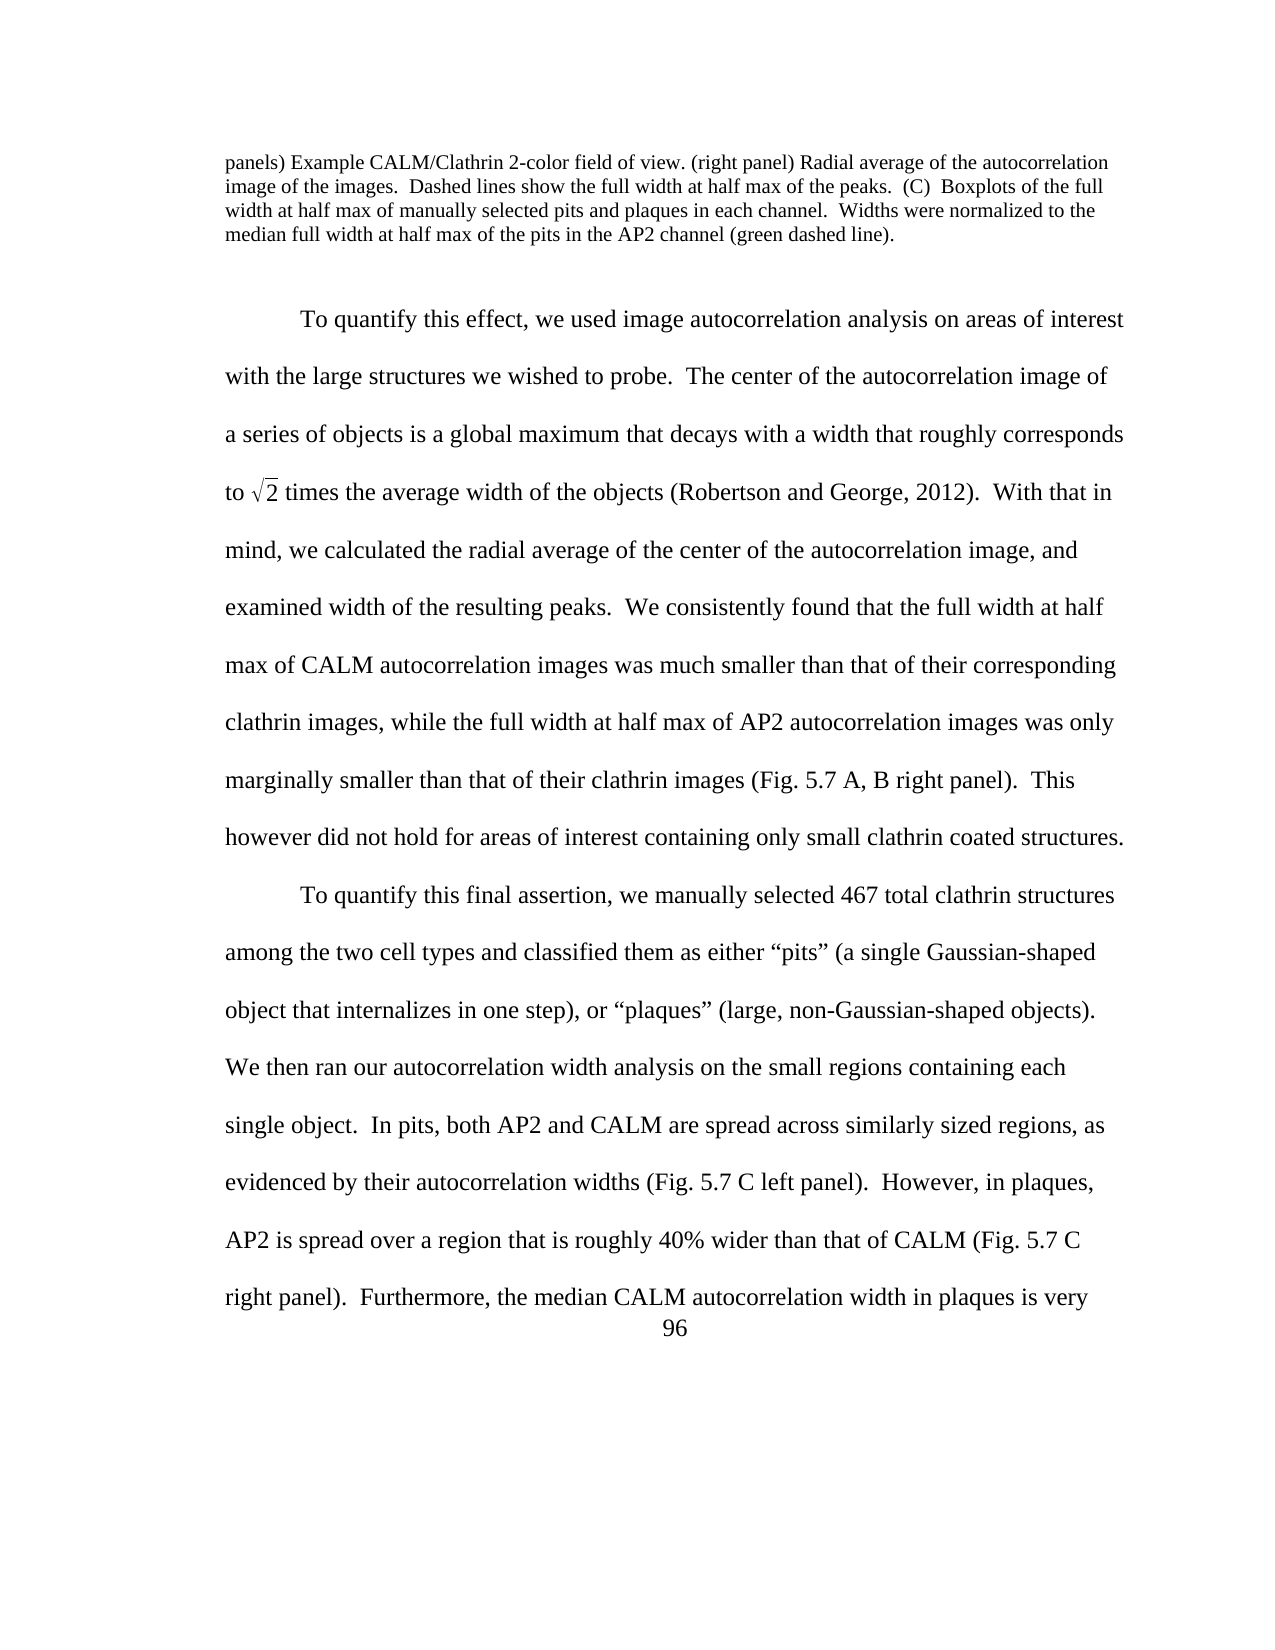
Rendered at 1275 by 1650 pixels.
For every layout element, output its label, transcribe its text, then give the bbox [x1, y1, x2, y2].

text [225, 150, 1125, 246]
text To quantify this effect, we used image autocorrelation analysis on areas of interest with the large structures we wished to probe. The center of the autocorrelation image of a series of objects is a global maximum that decays with a width that roughly corresponds to times the average width of the objects (Robertson and George, 2012). With that in mind, we calculated the radial average of the center of the autocorrelation image, and examined width of the resulting peaks. We consistently found that the full width at half max of CALM autocorrelation images was much smaller than that of their corresponding clathrin images, while the full width at half max of AP2 autocorrelation images was only marginally smaller than that of their clathrin images (Fig. 5.7 A, B right panel). This however did not hold for areas of interest containing only small clathrin coated structures. [225, 304, 1125, 851]
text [225, 880, 1125, 1311]
